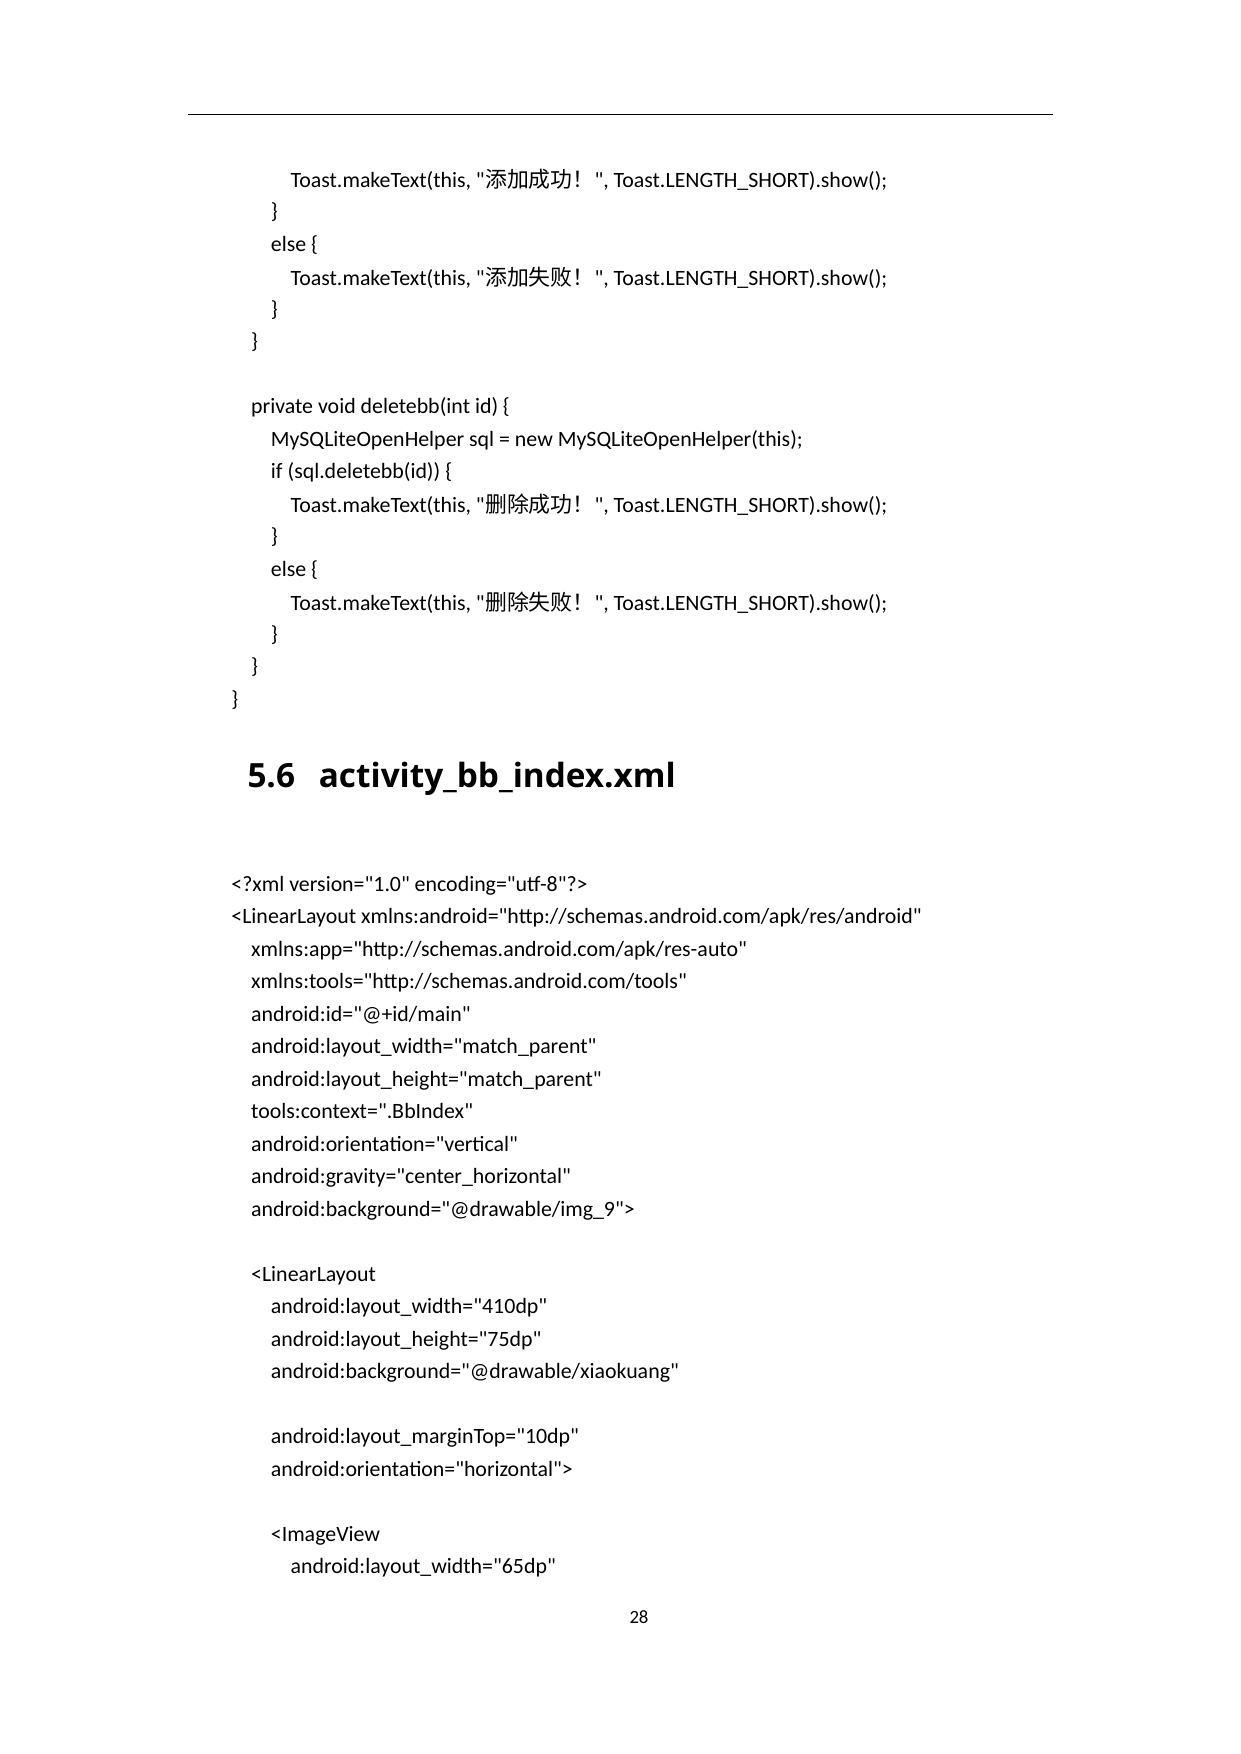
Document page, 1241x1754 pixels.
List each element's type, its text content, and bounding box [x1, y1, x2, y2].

text tools:context=".BbIndex" [187, 1094, 1053, 1127]
text xmlns:app="http://schemas.android.com/apk/res-auto" [187, 932, 1053, 964]
text android:id="@+id/main" [187, 997, 1053, 1029]
text } [187, 194, 1053, 227]
text } [187, 682, 1053, 714]
text } [187, 519, 1053, 552]
text <?xml version="1.0" encoding="utf-8"?> [187, 867, 1053, 899]
text else { [187, 552, 1053, 584]
text Toast.makeText(this, "删除成功！", Toast.LENGTH_SHORT).show(); [187, 487, 1053, 519]
text <ImageView [187, 1517, 1053, 1549]
text else { [187, 227, 1053, 259]
text android:gravity="center_horizontal" [187, 1159, 1053, 1192]
text <LinearLayout xmlns:android="http://schemas.android.com/apk/res/android" [187, 899, 1053, 932]
text private void deletebb(int id) { [187, 389, 1053, 422]
text android:background="@drawable/img_9"> [187, 1192, 1053, 1224]
text android:layout_height="75dp" [187, 1322, 1053, 1354]
text if (sql.deletebb(id)) { [187, 454, 1053, 487]
text } [187, 617, 1053, 649]
text <LinearLayout [187, 1257, 1053, 1289]
text android:layout_height="match_parent" [187, 1062, 1053, 1094]
text } [187, 649, 1053, 682]
text android:background="@drawable/xiaokuang" [187, 1354, 1053, 1387]
text Toast.makeText(this, "删除失败！", Toast.LENGTH_SHORT).show(); [187, 584, 1053, 617]
text android:layout_width="410dp" [187, 1289, 1053, 1322]
text } [187, 324, 1053, 357]
text MySQLiteOpenHelper sql = new MySQLiteOpenHelper(this); [187, 422, 1053, 454]
text android:orientation="horizontal"> [187, 1452, 1053, 1484]
text Toast.makeText(this, "添加失败！", Toast.LENGTH_SHORT).show(); [187, 259, 1053, 292]
text android:layout_width="match_parent" [187, 1029, 1053, 1062]
text android:orientation="vertical" [187, 1127, 1053, 1159]
text } [187, 292, 1053, 324]
text android:layout_marginTop="10dp" [187, 1419, 1053, 1452]
text xmlns:tools="http://schemas.android.com/tools" [187, 964, 1053, 997]
text Toast.makeText(this, "添加成功！", Toast.LENGTH_SHORT).show(); [187, 162, 1053, 194]
text android:layout_width="65dp" [187, 1549, 1053, 1582]
subtitle activity_bb_index.xml [247, 742, 1053, 807]
